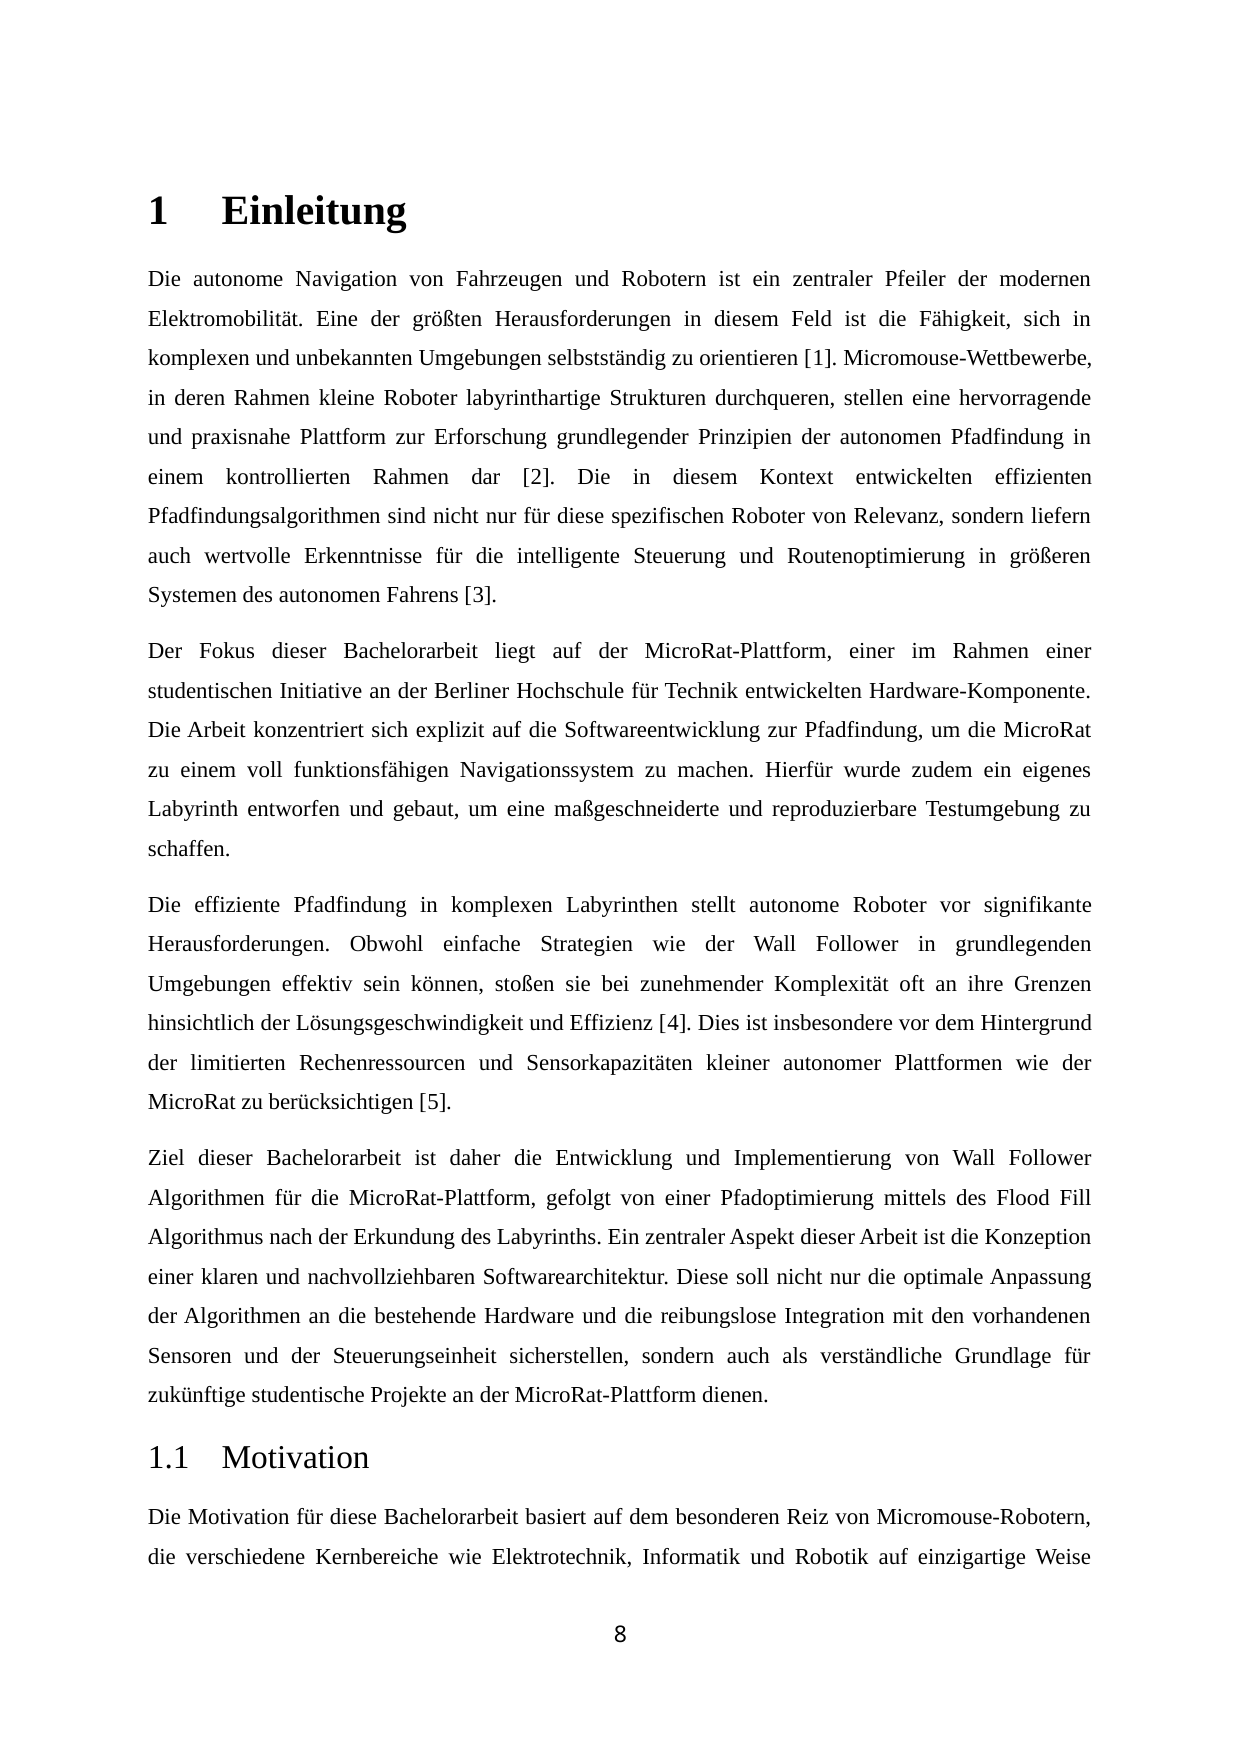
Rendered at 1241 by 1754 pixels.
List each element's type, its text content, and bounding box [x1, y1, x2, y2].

subtitle 1.1 Motivation [148, 1437, 1093, 1476]
text Die autonome Navigation von Fahrzeugen und Robotern ist ein zentraler Pfeiler der modernen Elektromobilität. Eine der größten Herausforderungen in diesem Feld ist die Fähigkeit, sich in komplexen und unbekannten Umgebungen selbstständig zu orientieren [1]. Micromouse-Wettbewerbe, in deren Rahmen kleine Roboter labyrinthartige Strukturen durchqueren, stellen eine hervorragende und praxisnahe Plattform zur Erforschung grundlegender Prinzipien der autonomen Pfadfindung in einem kontrollierten Rahmen dar [2]. Die in diesem Kontext entwickelten effizienten Pfadfindungsalgorithmen sind nicht nur für diese spezifischen Roboter von Relevanz, sondern liefern auch wertvolle Erkenntnisse für die intelligente Steuerung und Routenoptimierung in größeren Systemen des autonomen Fahrens [3]. [148, 265, 1093, 607]
subtitle 1 Einleitung [148, 185, 1093, 233]
text Die effiziente Pfadfindung in komplexen Labyrinthen stellt autonome Roboter vor signifikante Herausforderungen. Obwohl einfache Strategien wie der Wall Follower in grundlegenden Umgebungen effektiv sein können, stoßen sie bei zunehmender Komplexität oft an ihre Grenzen hinsichtlich der Lösungsgeschwindigkeit und Effizienz [4]. Dies ist insbesondere vor dem Hintergrund der limitierten Rechenressourcen und Sensorkapazitäten kleiner autonomer Plattformen wie der MicroRat zu berücksichtigen [5]. [148, 891, 1093, 1114]
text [148, 1503, 1093, 1569]
text Der Fokus dieser Bachelorarbeit liegt auf der MicroRat-Plattform, einer im Rahmen einer studentischen Initiative an der Berliner Hochschule für Technik entwickelten Hardware-Komponente. Die Arbeit konzentriert sich explizit auf die Softwareentwicklung zur Pfadfindung, um die MicroRat zu einem voll funktionsfähigen Navigationssystem zu machen. Hierfür wurde zudem ein eigenes Labyrinth entworfen und gebaut, um eine maßgeschneiderte und reproduzierbare Testumgebung zu schaffen. [148, 637, 1093, 861]
text Ziel dieser Bachelorarbeit ist daher die Entwicklung und Implementierung von Wall Follower Algorithmen für die MicroRat-Plattform, gefolgt von einer Pfadoptimierung mittels des Flood Fill Algorithmus nach der Erkundung des Labyrinths. Ein zentraler Aspekt dieser Arbeit ist die Konzeption einer klaren und nachvollziehbaren Softwarearchitektur. Diese soll nicht nur die optimale Anpassung der Algorithmen an die bestehende Hardware und die reibungslose Integration mit den vorhandenen Sensoren und der Steuerungseinheit sicherstellen, sondern auch als verständliche Grundlage für zukünftige studentische Projekte an der MicroRat-Plattform dienen. [148, 1144, 1093, 1408]
